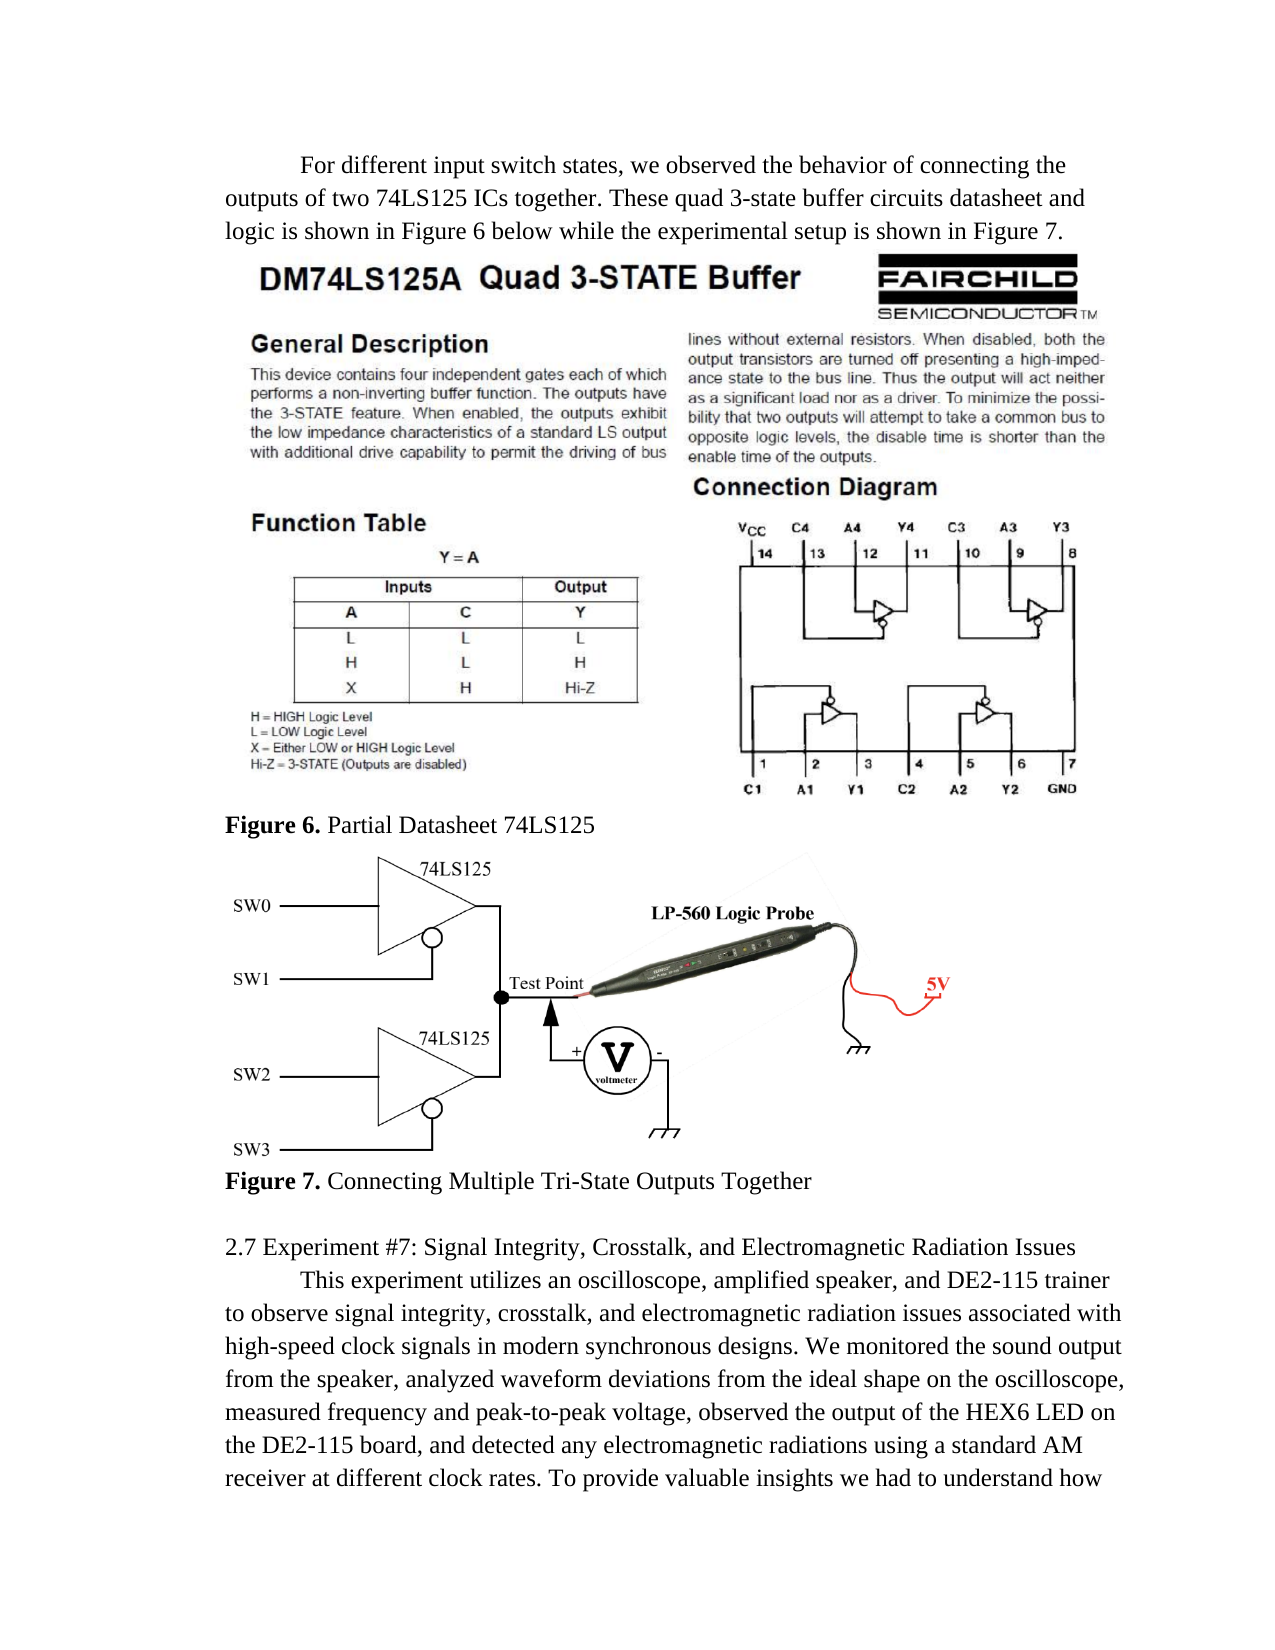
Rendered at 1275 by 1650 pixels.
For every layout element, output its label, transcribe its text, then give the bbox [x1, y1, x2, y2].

text Figure 7. Connecting Multiple Tri-State Outputs Together [150, 1166, 1125, 1194]
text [225, 1265, 1125, 1492]
text Figure 6. Partial Datasheet 74LS125 [225, 810, 1125, 839]
text 2.7 Experiment #7: Signal Integrity, Crosstalk, and Electromagnetic Radiation Issues [225, 1232, 1125, 1261]
text For different input switch states, we observed the behavior of connecting the outputs of two 74LS125 ICs together. These quad 3-state buffer circuits datasheet and logic is shown in Figure 6 below while the experimental setup is shown in Figure 7. [225, 150, 1125, 245]
picture [225, 843, 956, 1162]
picture [225, 249, 1125, 806]
